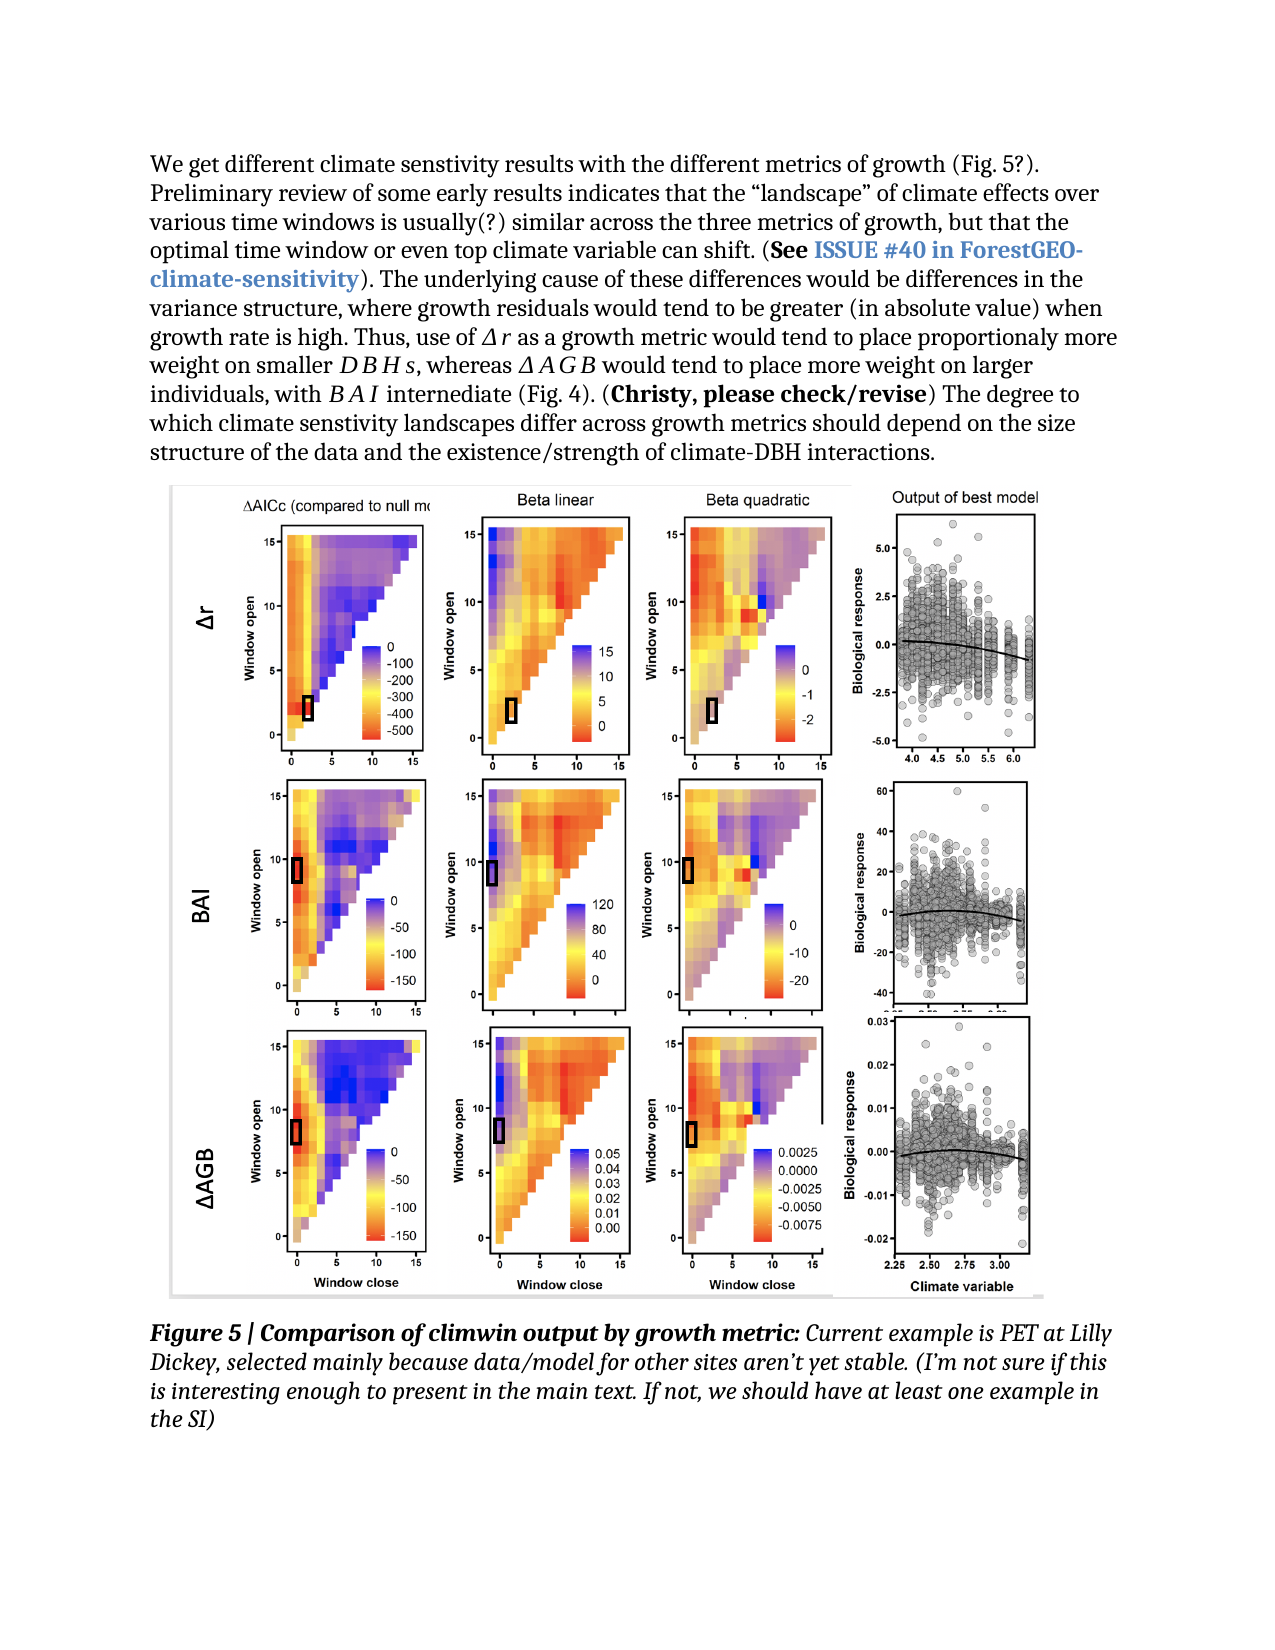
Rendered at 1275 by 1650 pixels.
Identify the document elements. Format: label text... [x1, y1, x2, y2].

text We get different climate senstivity results with the different metrics of growth (Fig. 5?). Preliminary review of some early results indicates that the “landscape” of climate effects over various time windows is usually(?) similar across the three metrics of growth, but that the optimal time window or even top climate variable can shift. (See ISSUE #40 in ForestGEO-climate-sensitivity). The underlying cause of these differences would be differences in the variance structure, where growth residuals would tend to be greater (in absolute value) when growth rate is high. Thus, use of as a growth metric would tend to place proportionaly more weight on smaller , whereas would tend to place more weight on larger individuals, with internediate (Fig. 4). (Christy, please check/revise) The degree to which climate senstivity landscapes differ across growth metrics should depend on the size structure of the data and the existence/strength of climate-DBH interactions. [150, 150, 1125, 466]
picture [168, 485, 1044, 1299]
text Figure 5 | Comparison of climwin output by growth metric: Current example is PET at Lilly Dickey, selected mainly because data/model for other sites aren’t yet stable. (I’m not sure if this is interesting enough to present in the main text. If not, we should have at least one example in the SI) [150, 1319, 1125, 1434]
